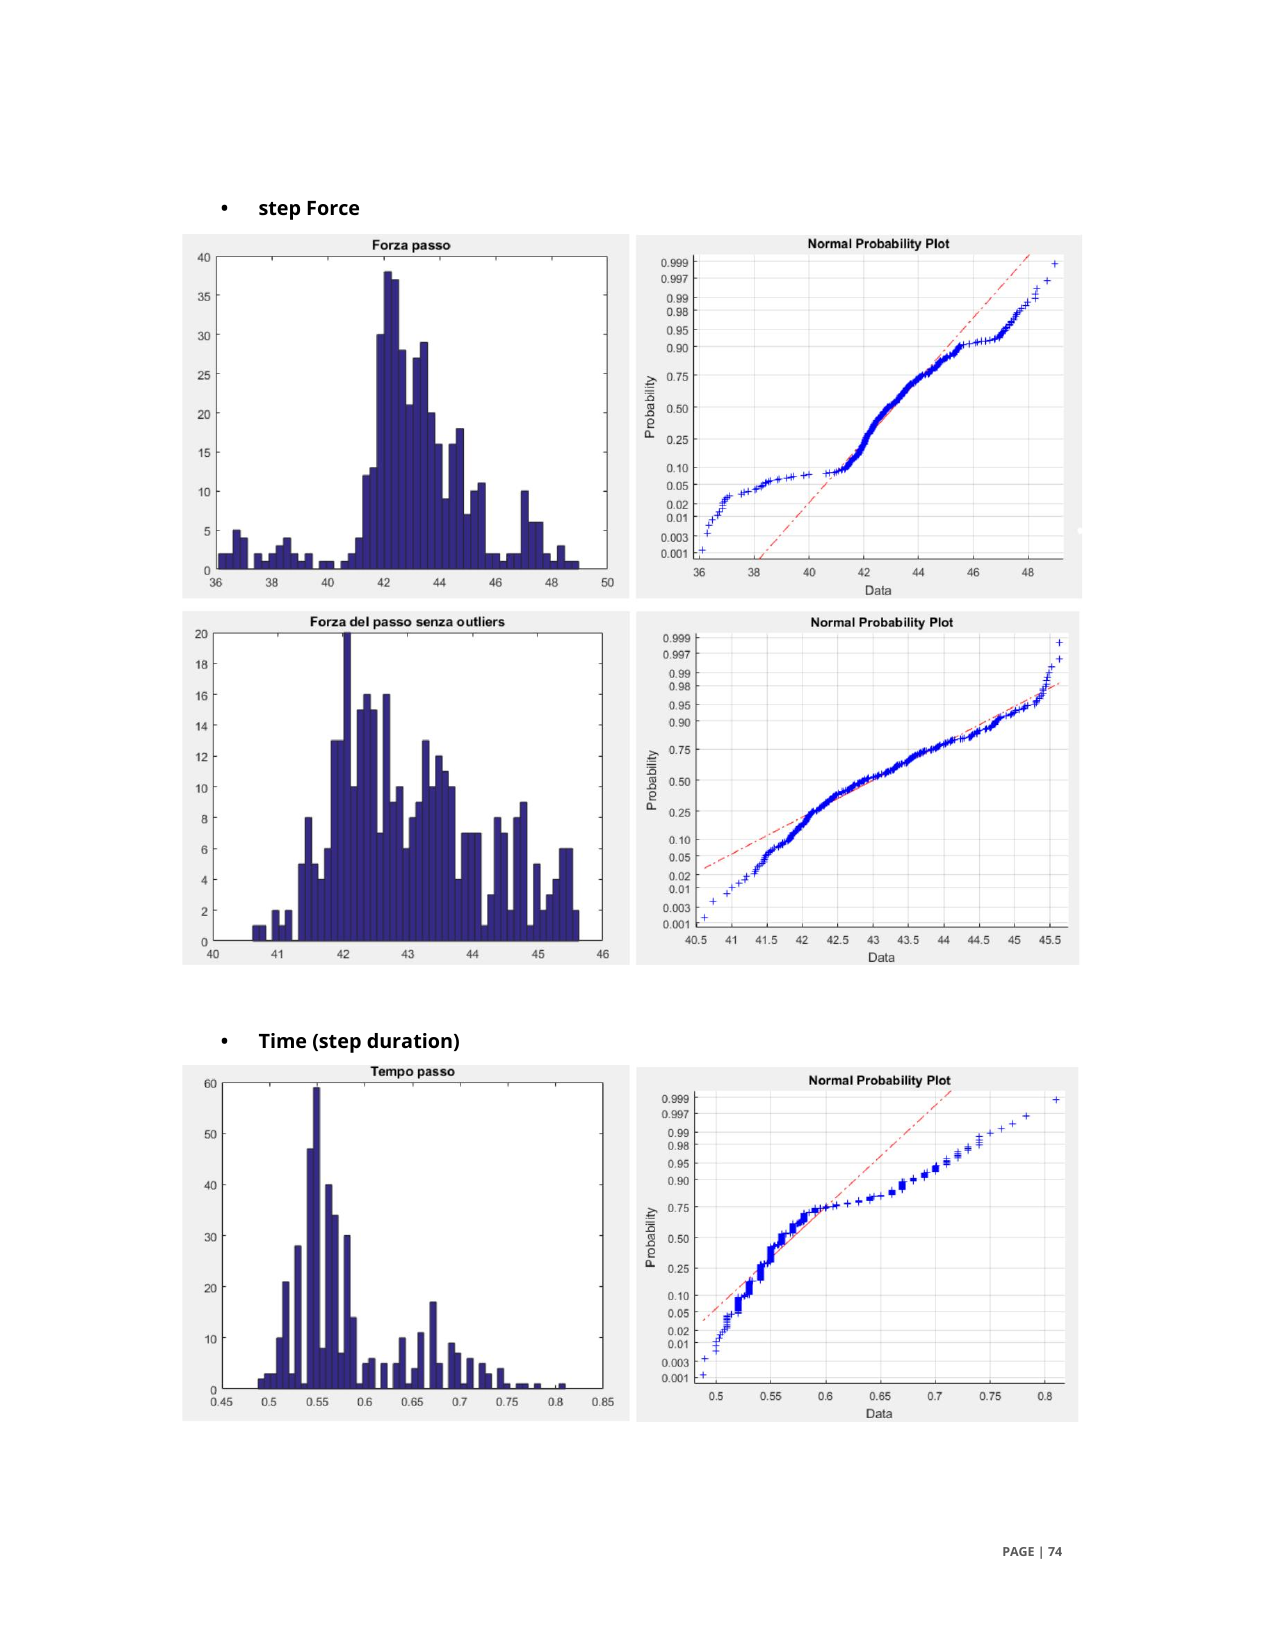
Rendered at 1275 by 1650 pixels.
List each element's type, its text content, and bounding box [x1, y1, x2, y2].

text PAGE | 74 [1002, 1543, 1125, 1560]
list Time (step duration) [221, 1027, 1125, 1054]
list step Force [221, 194, 1125, 221]
picture [182, 234, 1083, 965]
picture [182, 1065, 1079, 1422]
